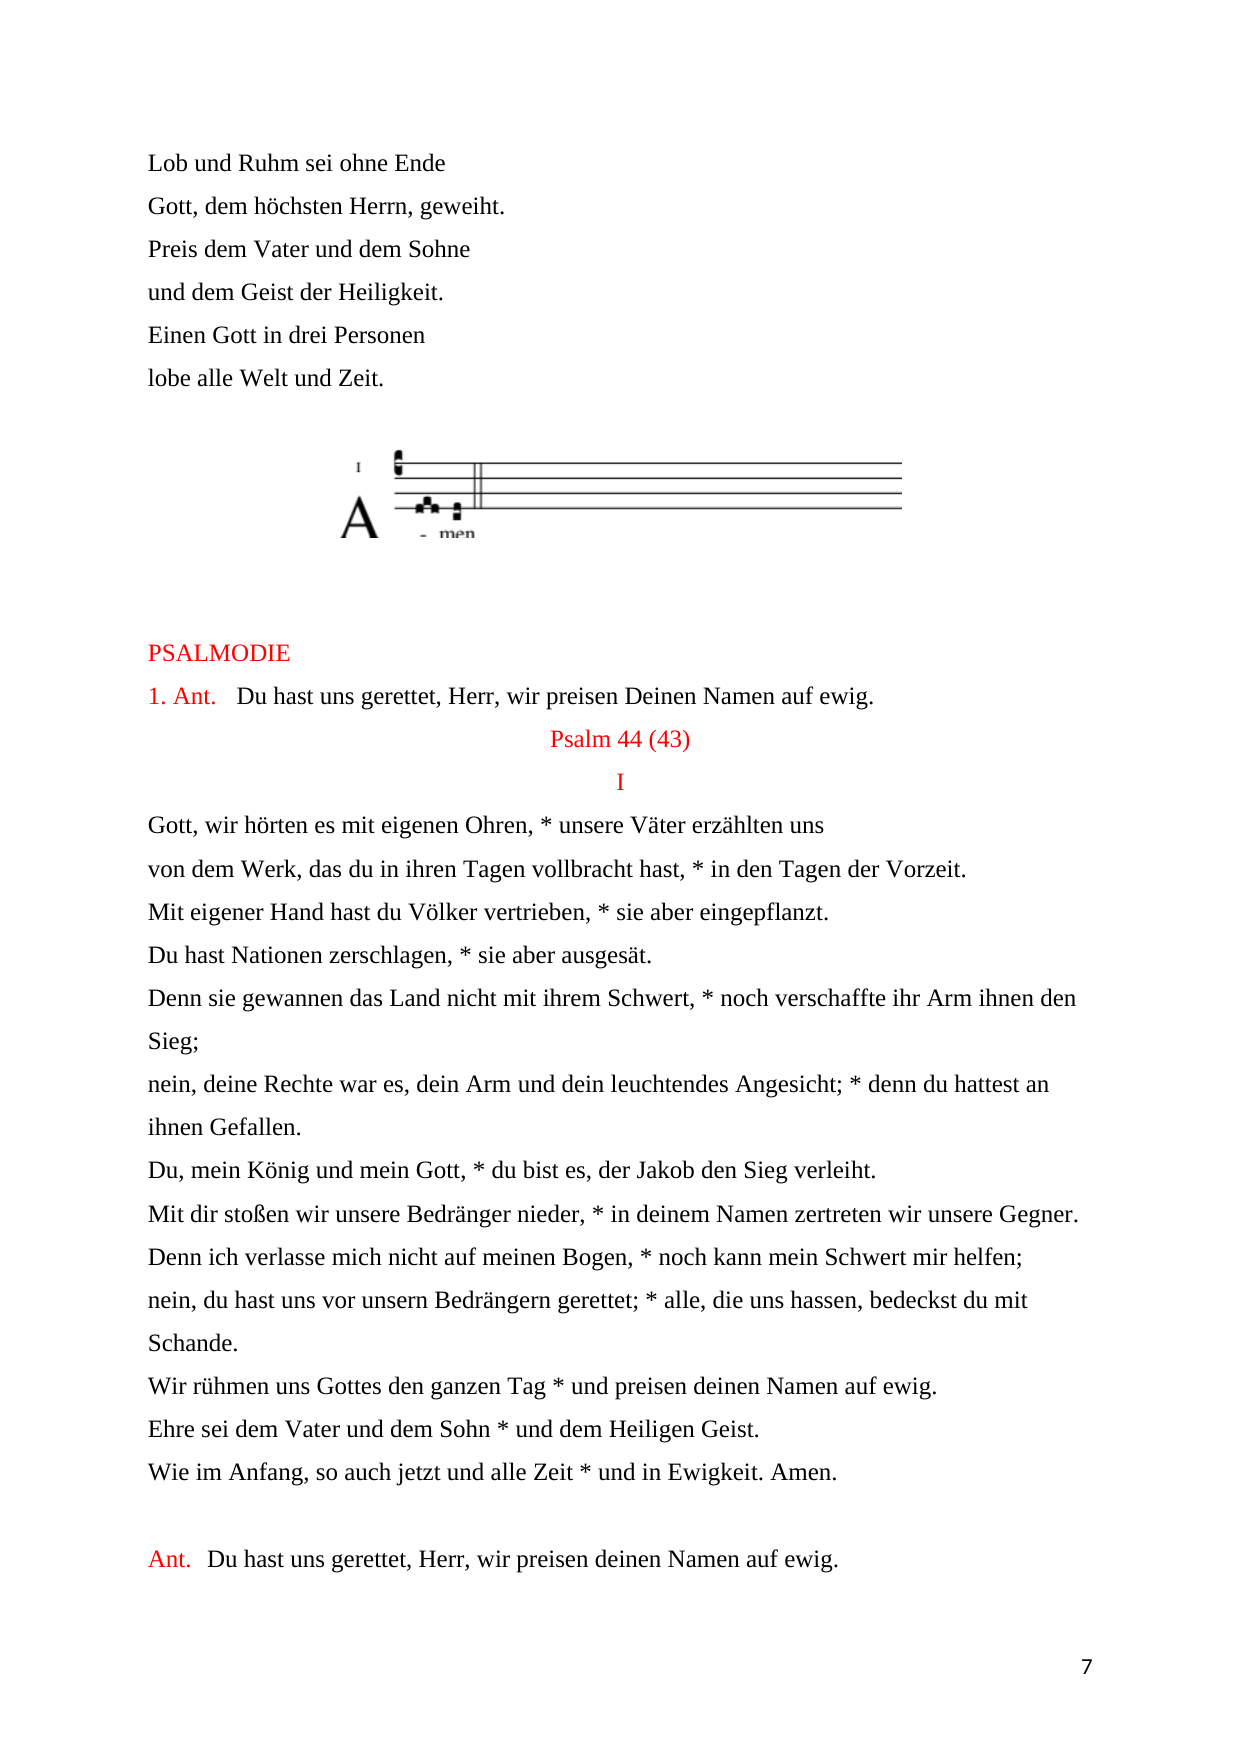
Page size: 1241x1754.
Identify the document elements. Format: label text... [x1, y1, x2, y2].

text Wie im Anfang, so auch jetzt und alle Zeit * und in Ewigkeit. Amen. [148, 1457, 1093, 1486]
text Psalmodie [148, 638, 1093, 667]
text Mit eigener Hand hast du Völker vertrieben, * sie aber eingepflanzt. [148, 897, 1093, 926]
text Einen Gott in drei Personen [148, 320, 1093, 349]
text Gott, dem höchsten Herrn, geweiht. [148, 191, 1093, 219]
text von dem Werk, das du in ihren Tagen vollbracht hast, * in den Tagen der Vorzeit. [148, 854, 1093, 882]
text 1. Ant. Du hast uns gerettet, Herr, wir preisen Deinen Namen auf ewig. [148, 681, 1093, 710]
text Lob und Ruhm sei ohne Ende [148, 148, 1093, 176]
text Du hast Nationen zerschlagen, * sie aber ausgesät. [148, 940, 1093, 969]
text lobe alle Welt und Zeit. [148, 363, 1093, 392]
text Denn ich verlasse mich nicht auf meinen Bogen, * noch kann mein Schwert mir helfen; [148, 1242, 1093, 1271]
text und dem Geist der Heiligkeit. [148, 277, 1093, 306]
text Ehre sei dem Vater und dem Sohn * und dem Heiligen Geist. [148, 1414, 1093, 1443]
text Mit dir stoßen wir unsere Bedränger nieder, * in deinem Namen zertreten wir unsere Gegner. [148, 1199, 1093, 1227]
text Gott, wir hörten es mit eigenen Ohren, * unsere Väter erzählten uns [148, 811, 1093, 839]
text Du, mein König und mein Gott, * du bist es, der Jakob den Sieg verleiht. [148, 1156, 1093, 1184]
text Ant. Du hast uns gerettet, Herr, wir preisen deinen Namen auf ewig. [148, 1544, 1093, 1572]
text I [148, 767, 1093, 796]
text Psalm 44 (43) [148, 724, 1093, 753]
text nein, deine Rechte war es, dein Arm und dein leuchtendes Angesicht; * denn du hattest an ihnen Gefallen. [148, 1069, 1093, 1141]
text Wir rühmen uns Gottes den ganzen Tag * und preisen deinen Namen auf ewig. [148, 1371, 1093, 1400]
text nein, du hast uns vor unsern Bedrängern gerettet; * alle, die uns hassen, bedeckst du mit Schande. [148, 1285, 1093, 1357]
text Preis dem Vater und dem Sohne [148, 234, 1093, 263]
text Denn sie gewannen das Land nicht mit ihrem Schwert, * noch verschaffte ihr Arm ihnen den Sieg; [148, 983, 1093, 1055]
